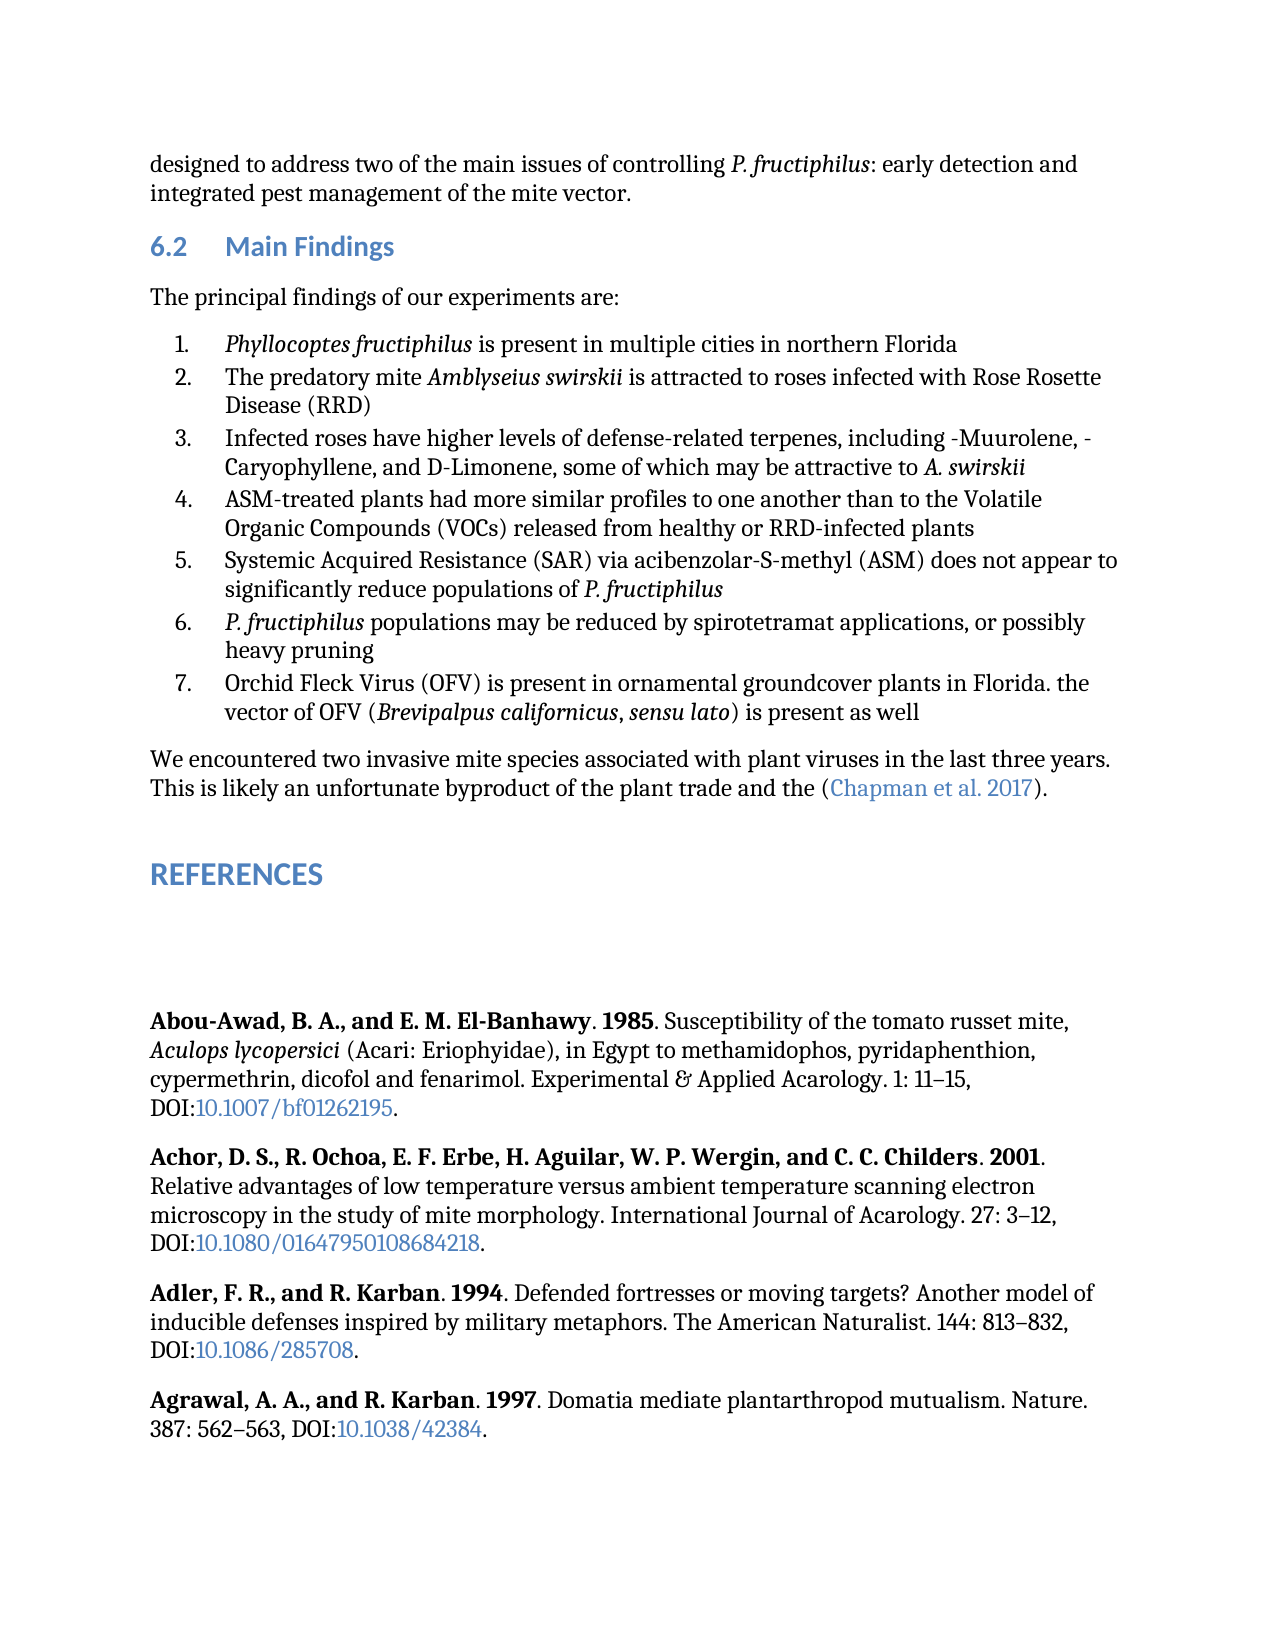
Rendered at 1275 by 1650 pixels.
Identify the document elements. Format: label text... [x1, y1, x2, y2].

text The principal findings of our experiments are: [150, 283, 1125, 311]
text We encountered two invasive mite species associated with plant viruses in the last three years. This is likely an unfortunate byproduct of the plant trade and the (Chapman et al. 2017). [150, 745, 1125, 803]
list The predatory mite Amblyseius swirskii is attracted to roses infected with Rose Rosette Disease (RRD) [175, 363, 1125, 420]
subtitle REFERENCES [150, 853, 1125, 893]
list Phyllocoptes fructiphilus is present in multiple cities in northern Florida [175, 330, 1125, 359]
list P. fructiphilus populations may be reduced by spirotetramat applications, or possibly heavy pruning [175, 608, 1125, 665]
text Adler, F. R., and R. Karban. 1994. Defended fortresses or moving targets? Another model of inducible defenses inspired by military metaphors. The American Naturalist. 144: 813–832, DOI:10.1086/285708. [150, 1279, 1125, 1365]
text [150, 150, 1125, 207]
list ASM-treated plants had more similar profiles to one another than to the Volatile Organic Compounds (VOCs) released from healthy or RRD-infected plants [175, 485, 1125, 543]
list Orchid Fleck Virus (OFV) is present in ornamental groundcover plants in Florida. the vector of OFV (Brevipalpus californicus, sensu lato) is present as well [175, 669, 1125, 726]
subtitle 6.2 Main Findings [150, 228, 1125, 264]
list Systemic Acquired Resistance (SAR) via acibenzolar-S-methyl (ASM) does not appear to significantly reduce populations of P. fructiphilus [175, 546, 1125, 604]
text Abou-Awad, B. A., and E. M. El-Banhawy. 1985. Susceptibility of the tomato russet mite, Aculops lycopersici (Acari: Eriophyidae), in Egypt to methamidophos, pyridaphenthion, cypermethrin, dicofol and fenarimol. Experimental & Applied Acarology. 1: 11–15, DOI:10.1007/bf01262195. [150, 1007, 1125, 1122]
text Achor, D. S., R. Ochoa, E. F. Erbe, H. Aguilar, W. P. Wergin, and C. C. Childers. 2001. Relative advantages of low temperature versus ambient temperature scanning electron microscopy in the study of mite morphology. International Journal of Acarology. 27: 3–12, DOI:10.1080/01647950108684218. [150, 1143, 1125, 1258]
list Infected roses have higher levels of defense-related terpenes, including -Muurolene, -Caryophyllene, and D-Limonene, some of which may be attractive to A. swirskii [175, 424, 1125, 481]
text Agrawal, A. A., and R. Karban. 1997. Domatia mediate plantarthropod mutualism. Nature. 387: 562–563, DOI:10.1038/42384. [150, 1386, 1125, 1443]
